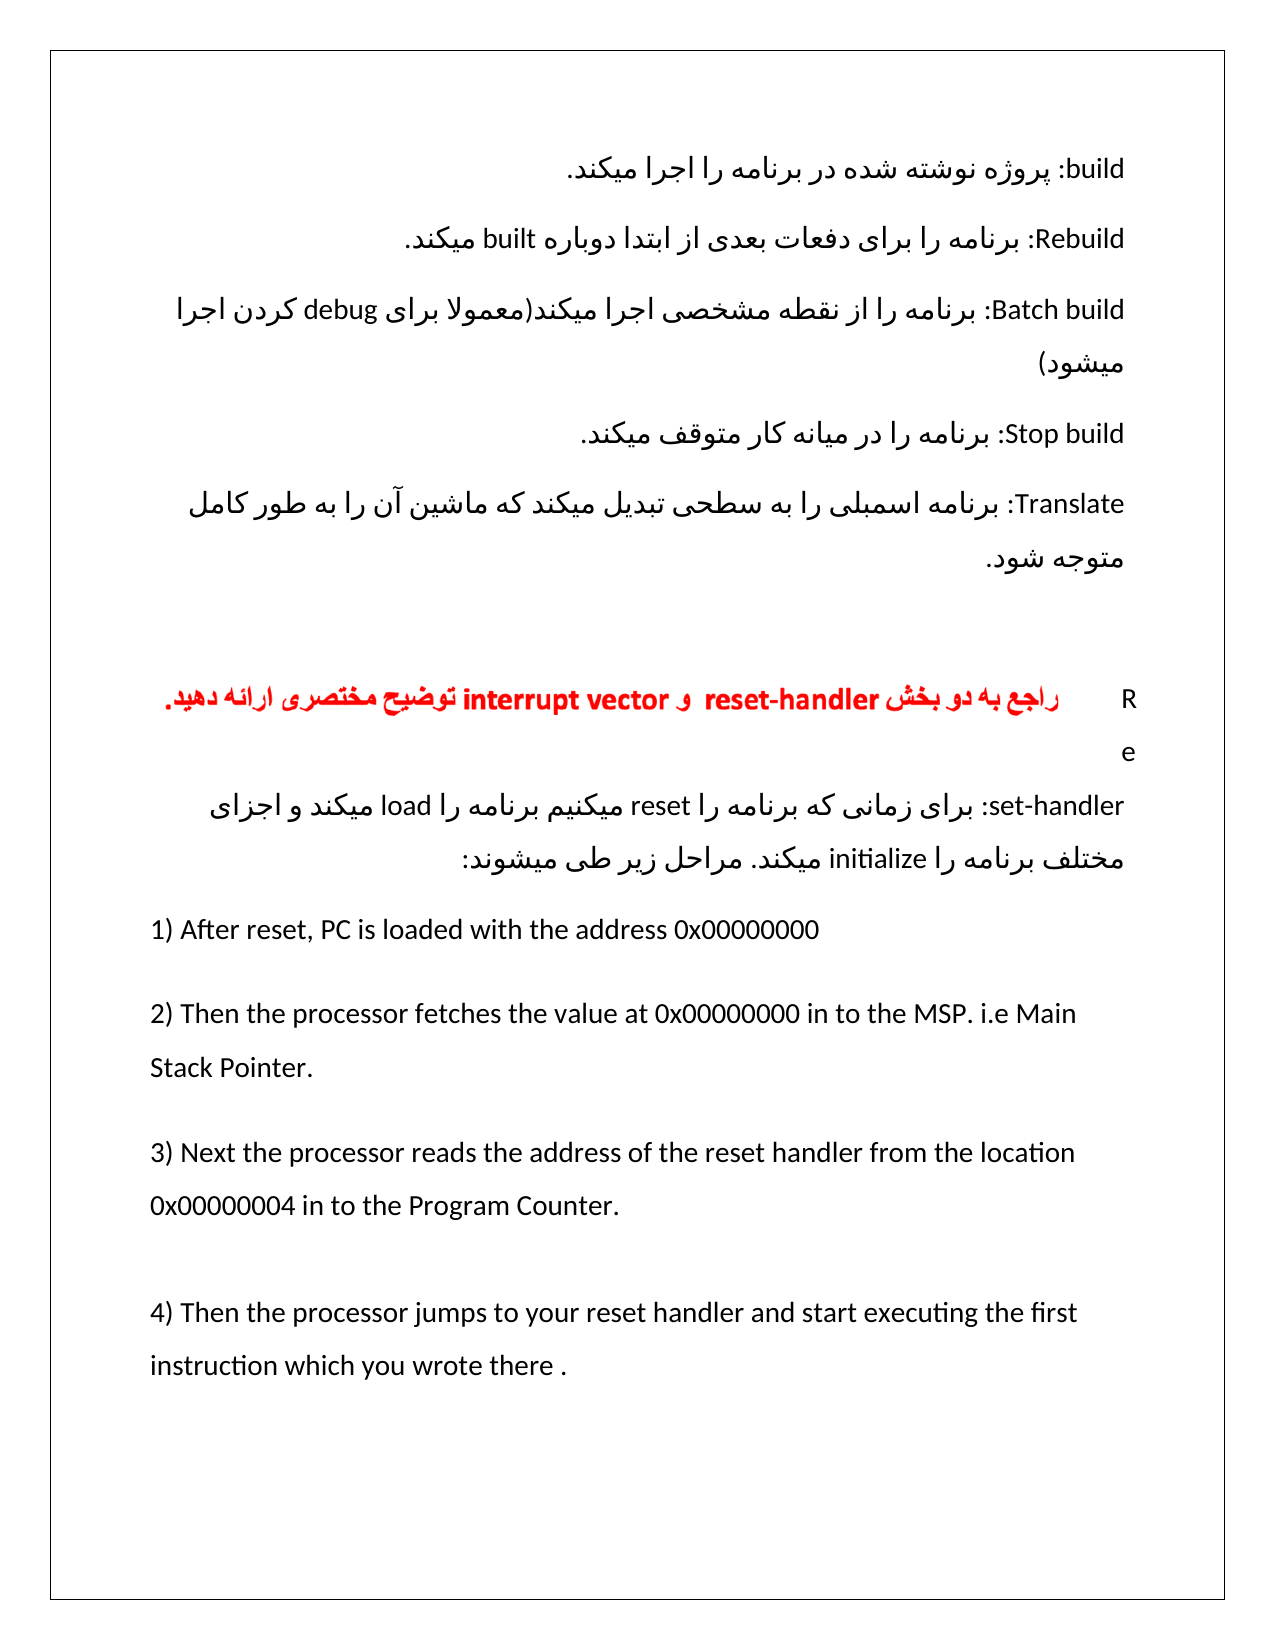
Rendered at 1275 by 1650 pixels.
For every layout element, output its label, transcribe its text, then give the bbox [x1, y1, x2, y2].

text Rebuild: برنامه را برای دفعات بعدی از ابتدا دوباره built میکند. [158, 221, 1125, 256]
picture [110, 675, 1103, 777]
text 2) Then the processor fetches the value at 0x00000000 in to the MSP. i.e Main Stack Pointer. [150, 996, 1125, 1084]
text build: پروژه نوشته شده در برنامه را اجرا میکند. [158, 150, 1125, 186]
text 1) After reset, PC is loaded with the address 0x00000000 [150, 911, 1125, 946]
text Stop build: برنامه را در میانه کار متوقف میکند. [158, 415, 1125, 451]
text Batch build: برنامه را از نقطه مشخصی اجرا میکند(معمولا برای debug کردن اجرا میشود) [158, 291, 1125, 380]
text Translate: برنامه اسمبلی را به سطحی تبدیل میکند که ماشین آن را به طور کامل متوجه شود. [158, 486, 1125, 574]
text 3) Next the processor reads the address of the reset handler from the location 0x00000004 in to the Program Counter. [150, 1134, 1125, 1223]
text 4) Then the processor jumps to your reset handler and start executing the first instruction which you wrote there . [150, 1294, 1125, 1383]
